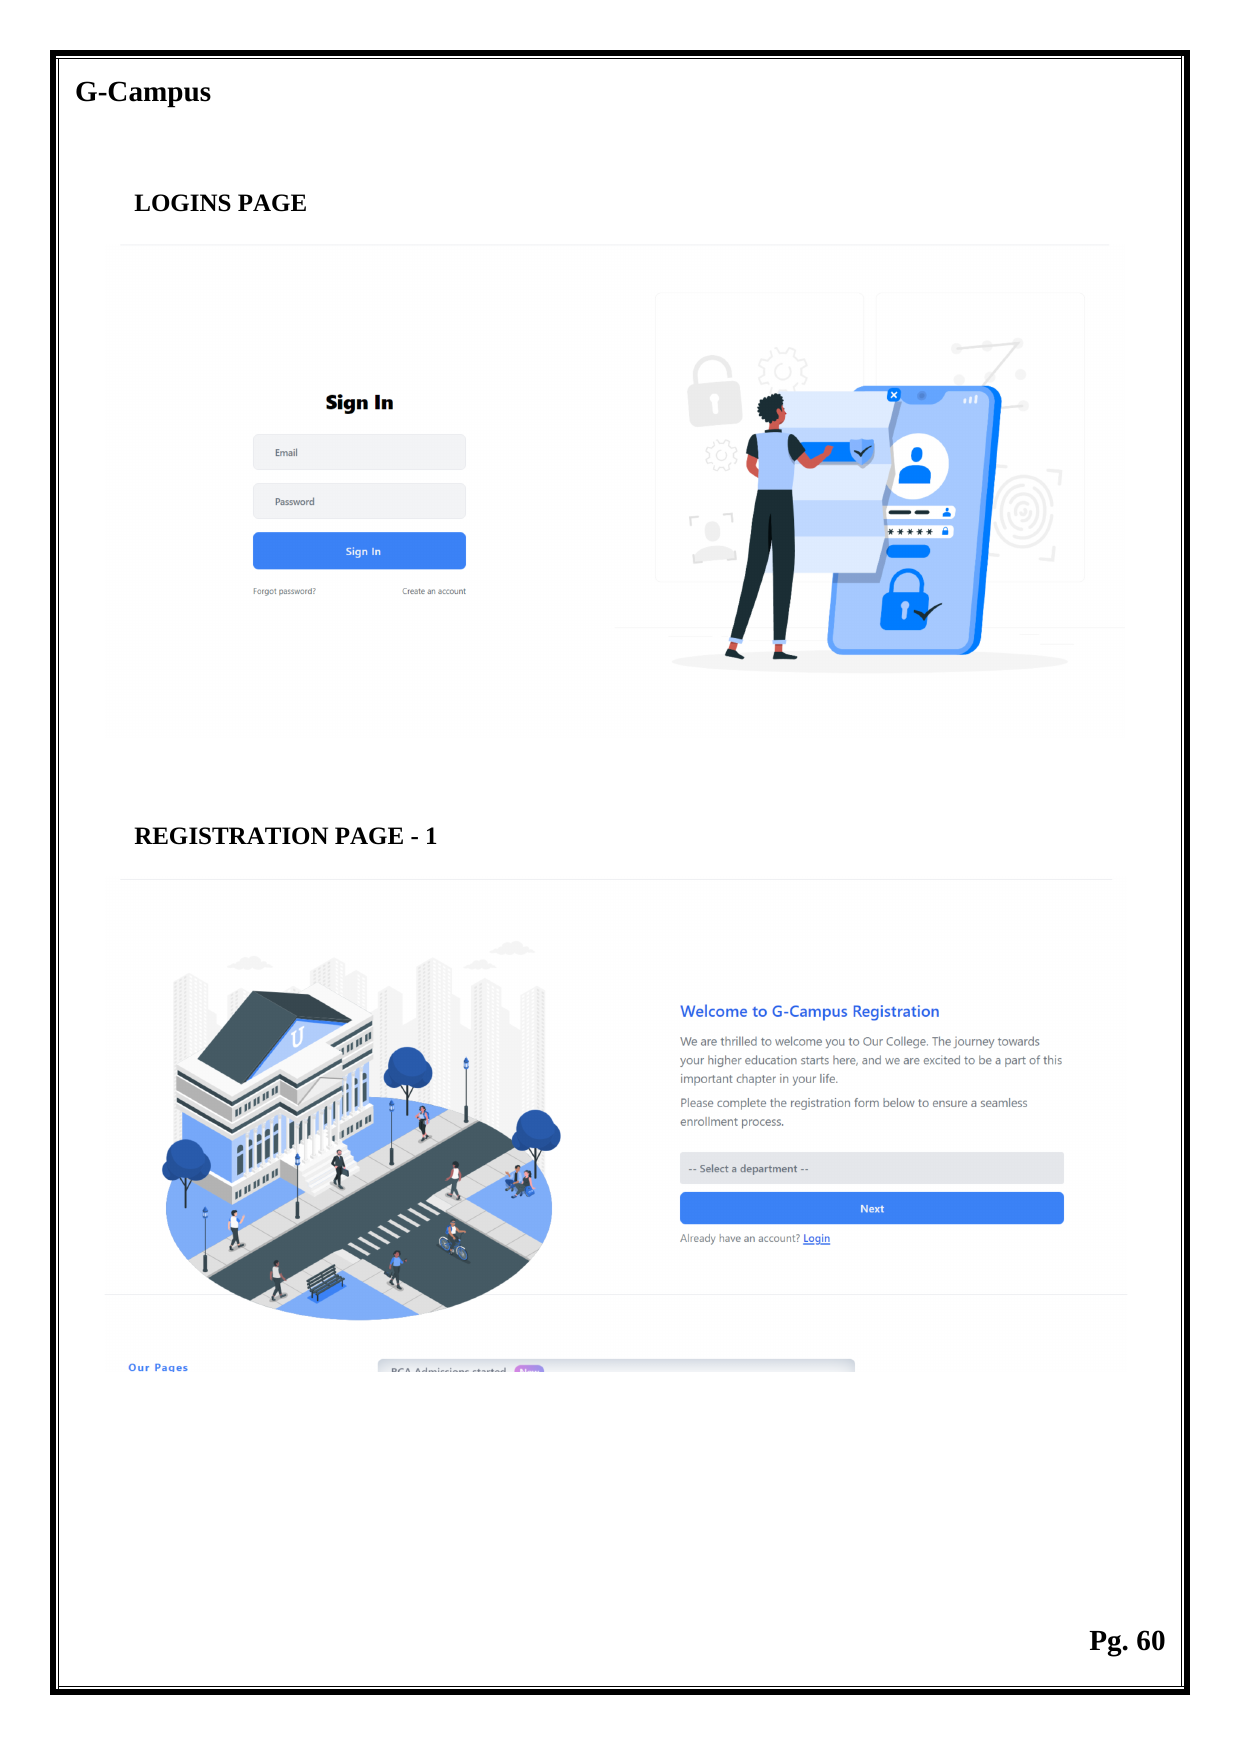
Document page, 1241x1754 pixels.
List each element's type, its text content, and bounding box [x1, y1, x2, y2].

text LOGINS PAGE [134, 188, 1136, 217]
picture [104, 244, 1125, 738]
text REGISTRATION PAGE - 1 [134, 821, 1106, 849]
picture [104, 876, 1128, 1372]
